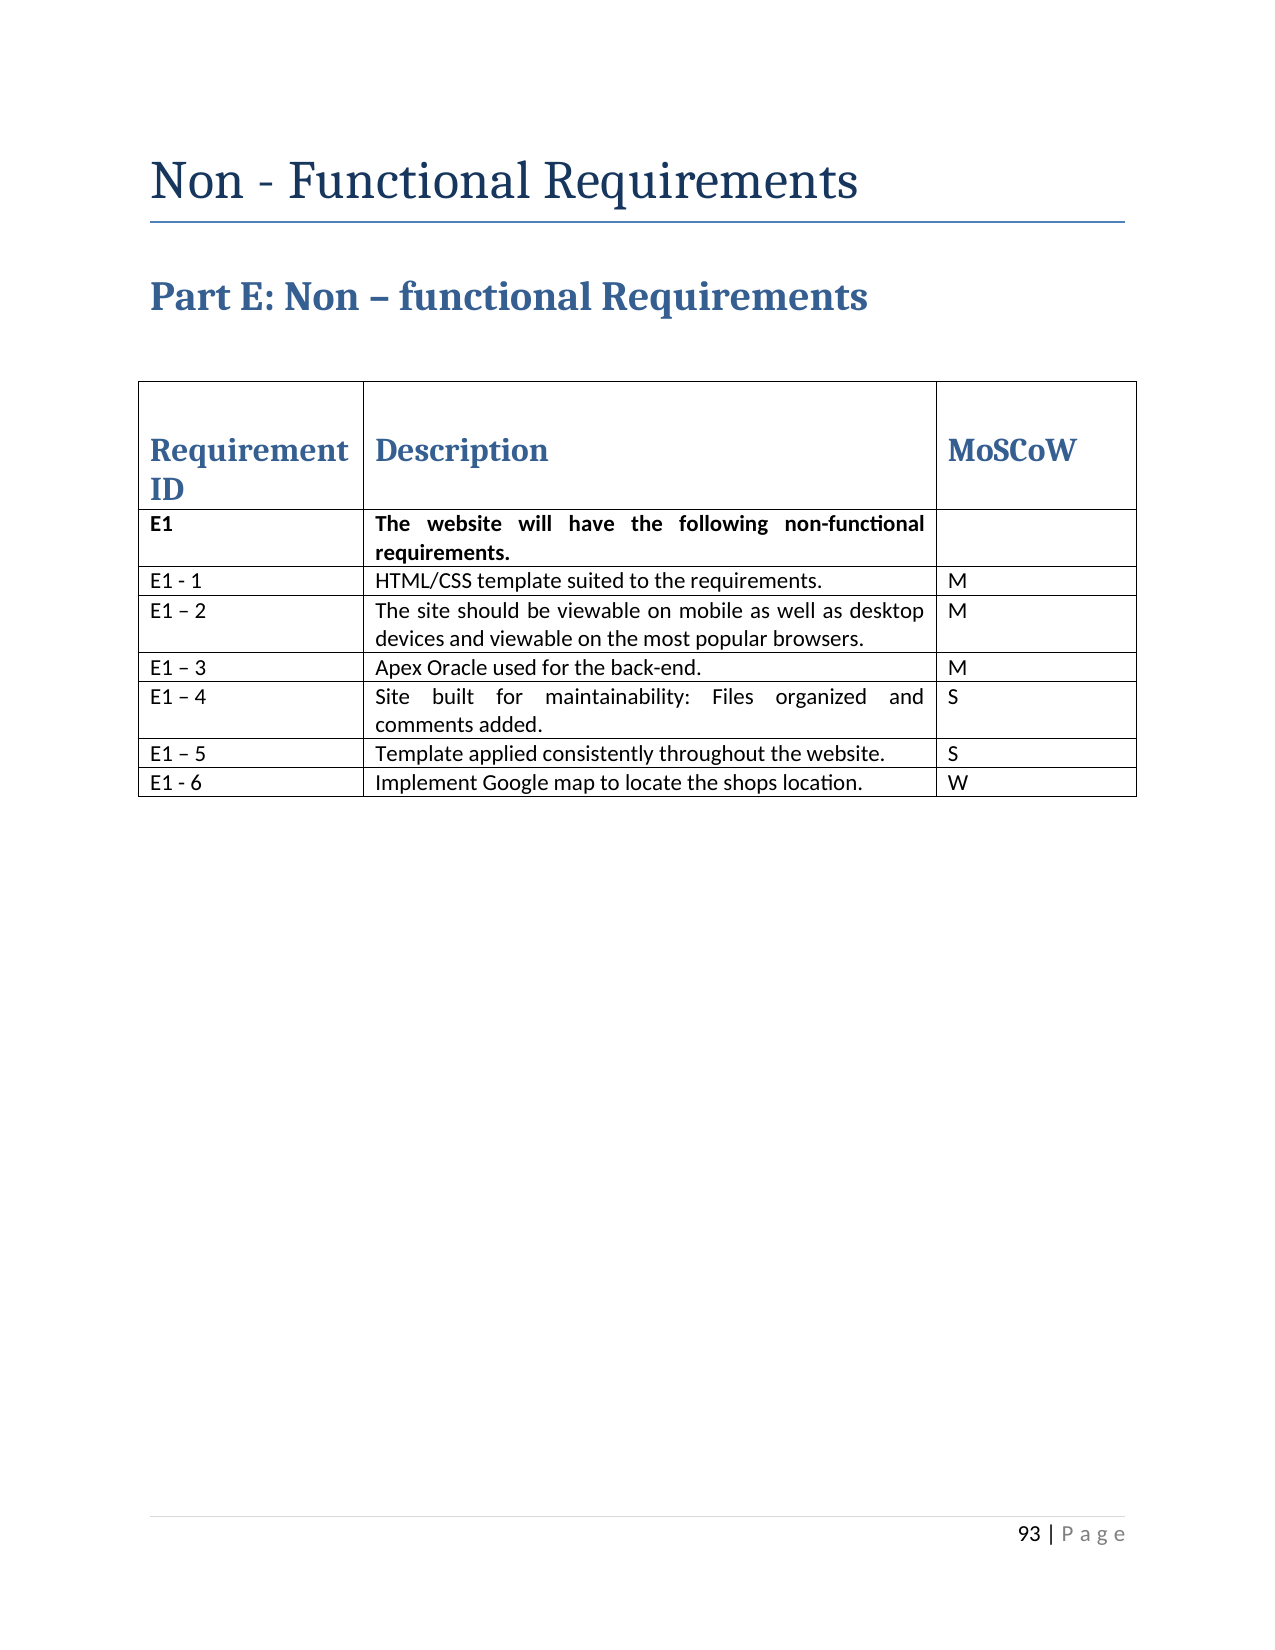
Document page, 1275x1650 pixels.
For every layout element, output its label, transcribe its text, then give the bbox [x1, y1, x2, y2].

table_cell The site should be viewable on mobile as well as desktop devices and viewable on the most popular browsers. [364, 596, 936, 652]
table_cell Implement Google map to locate the shops location. [364, 768, 936, 796]
table_cell E1 – 3 [139, 653, 363, 681]
table_cell E1 – 4 [139, 682, 363, 738]
table_cell E1 – 5 [139, 739, 363, 767]
table_cell Site built for maintainability: Files organized and comments added. [364, 682, 936, 738]
table_header Requirement ID [139, 382, 363, 508]
table_cell The website will have the following non-functional requirements. [364, 510, 936, 566]
table_cell S [937, 682, 1136, 738]
table_cell [937, 510, 1136, 566]
table_cell S [937, 739, 1136, 767]
table_cell Template applied consistently throughout the website. [364, 739, 936, 767]
text Part E: Non – functional Requirements [150, 273, 1125, 321]
table_cell E1 - 6 [139, 768, 363, 796]
table_cell W [937, 768, 1136, 796]
table_cell M [937, 567, 1136, 595]
table_cell E1 [139, 510, 363, 566]
table_header MoSCoW [937, 382, 1136, 508]
text Non - Functional Requirements [150, 150, 1125, 221]
table_cell M [937, 596, 1136, 652]
table_cell E1 – 2 [139, 596, 363, 652]
table_cell Apex Oracle used for the back-end. [364, 653, 936, 681]
table_cell E1 - 1 [139, 567, 363, 595]
table_cell HTML/CSS template suited to the requirements. [364, 567, 936, 595]
table_cell M [937, 653, 1136, 681]
table_header Description [364, 382, 936, 508]
